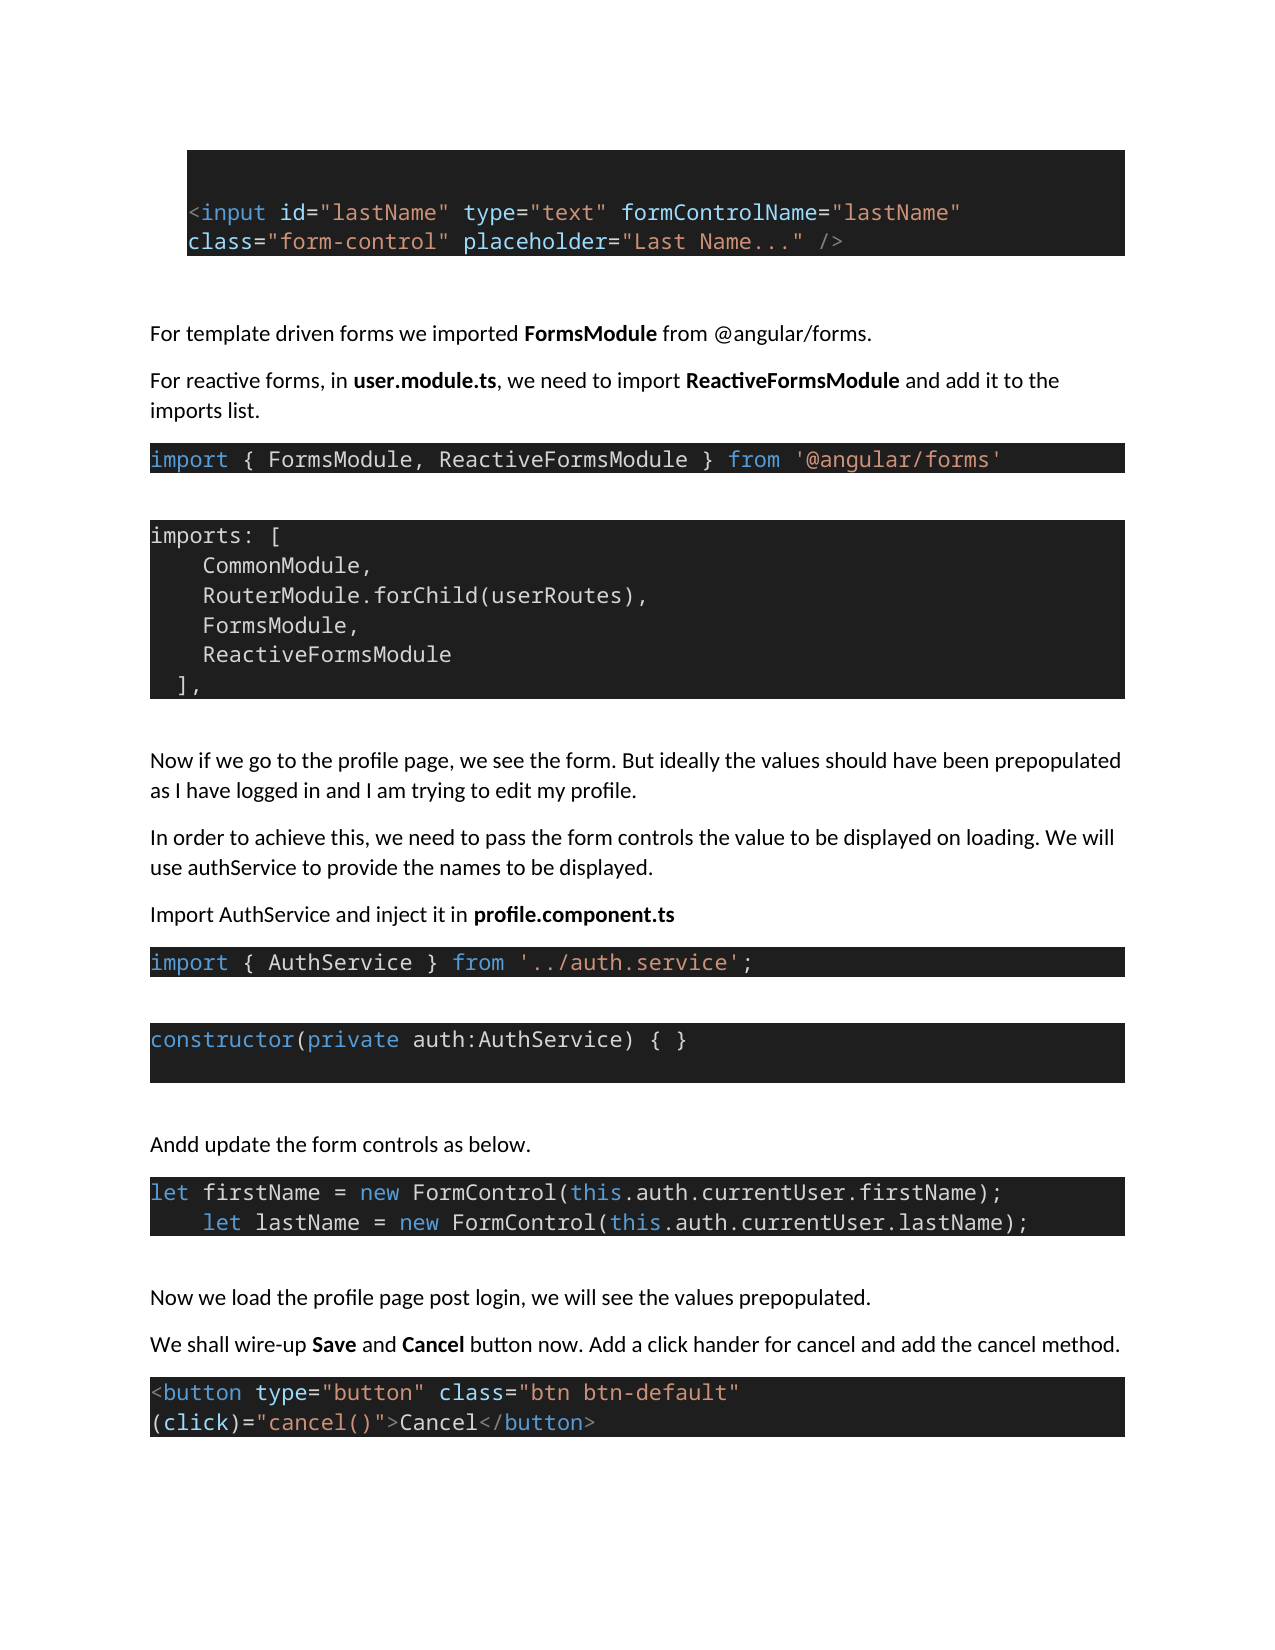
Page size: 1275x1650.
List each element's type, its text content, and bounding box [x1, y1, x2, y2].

text Andd update the form controls as below. [150, 1130, 1125, 1158]
text let firstName = new FormControl(this.auth.currentUser.firstName); [150, 1177, 1125, 1207]
text ], [150, 669, 1125, 699]
text For template driven forms we imported FormsModule from @angular/forms. [150, 319, 1125, 348]
text We shall wire-up Save and Cancel button now. Add a click hander for cancel and add the cancel method. [150, 1330, 1125, 1358]
text CommonModule, [150, 550, 1125, 580]
text Now we load the profile page post login, we will see the values prepopulated. [150, 1283, 1125, 1311]
text <button type="button" class="btn btn-default" (click)="cancel()">Cancel</button> [150, 1377, 1125, 1437]
text RouterModule.forChild(userRoutes), [150, 580, 1125, 609]
text Import AuthService and inject it in profile.component.ts [150, 900, 1125, 928]
text let lastName = new FormControl(this.auth.currentUser.lastName); [150, 1207, 1125, 1236]
text import { FormsModule, ReactiveFormsModule } from '@angular/forms' [150, 443, 1125, 473]
text <input id="lastName" type="text" formControlName="lastName" class="form-control" placeholder="Last Name..." /> [187, 196, 1125, 256]
text FormsModule, [150, 609, 1125, 639]
text import { AuthService } from '../auth.service'; [150, 947, 1125, 977]
text Now if we go to the profile page, we see the form. But ideally the values should have been prepopulated as I have logged in and I am trying to edit my profile. [150, 746, 1125, 804]
text imports: [ [150, 520, 1125, 550]
text In order to achieve this, we need to pass the form controls the value to be displayed on loading. We will use authService to provide the names to be displayed. [150, 823, 1125, 881]
text ReactiveFormsModule [150, 639, 1125, 669]
text For reactive forms, in user.module.ts, we need to import ReactiveFormsModule and add it to the imports list. [150, 366, 1125, 425]
text constructor(private auth:AuthService) { } [150, 1023, 1125, 1053]
